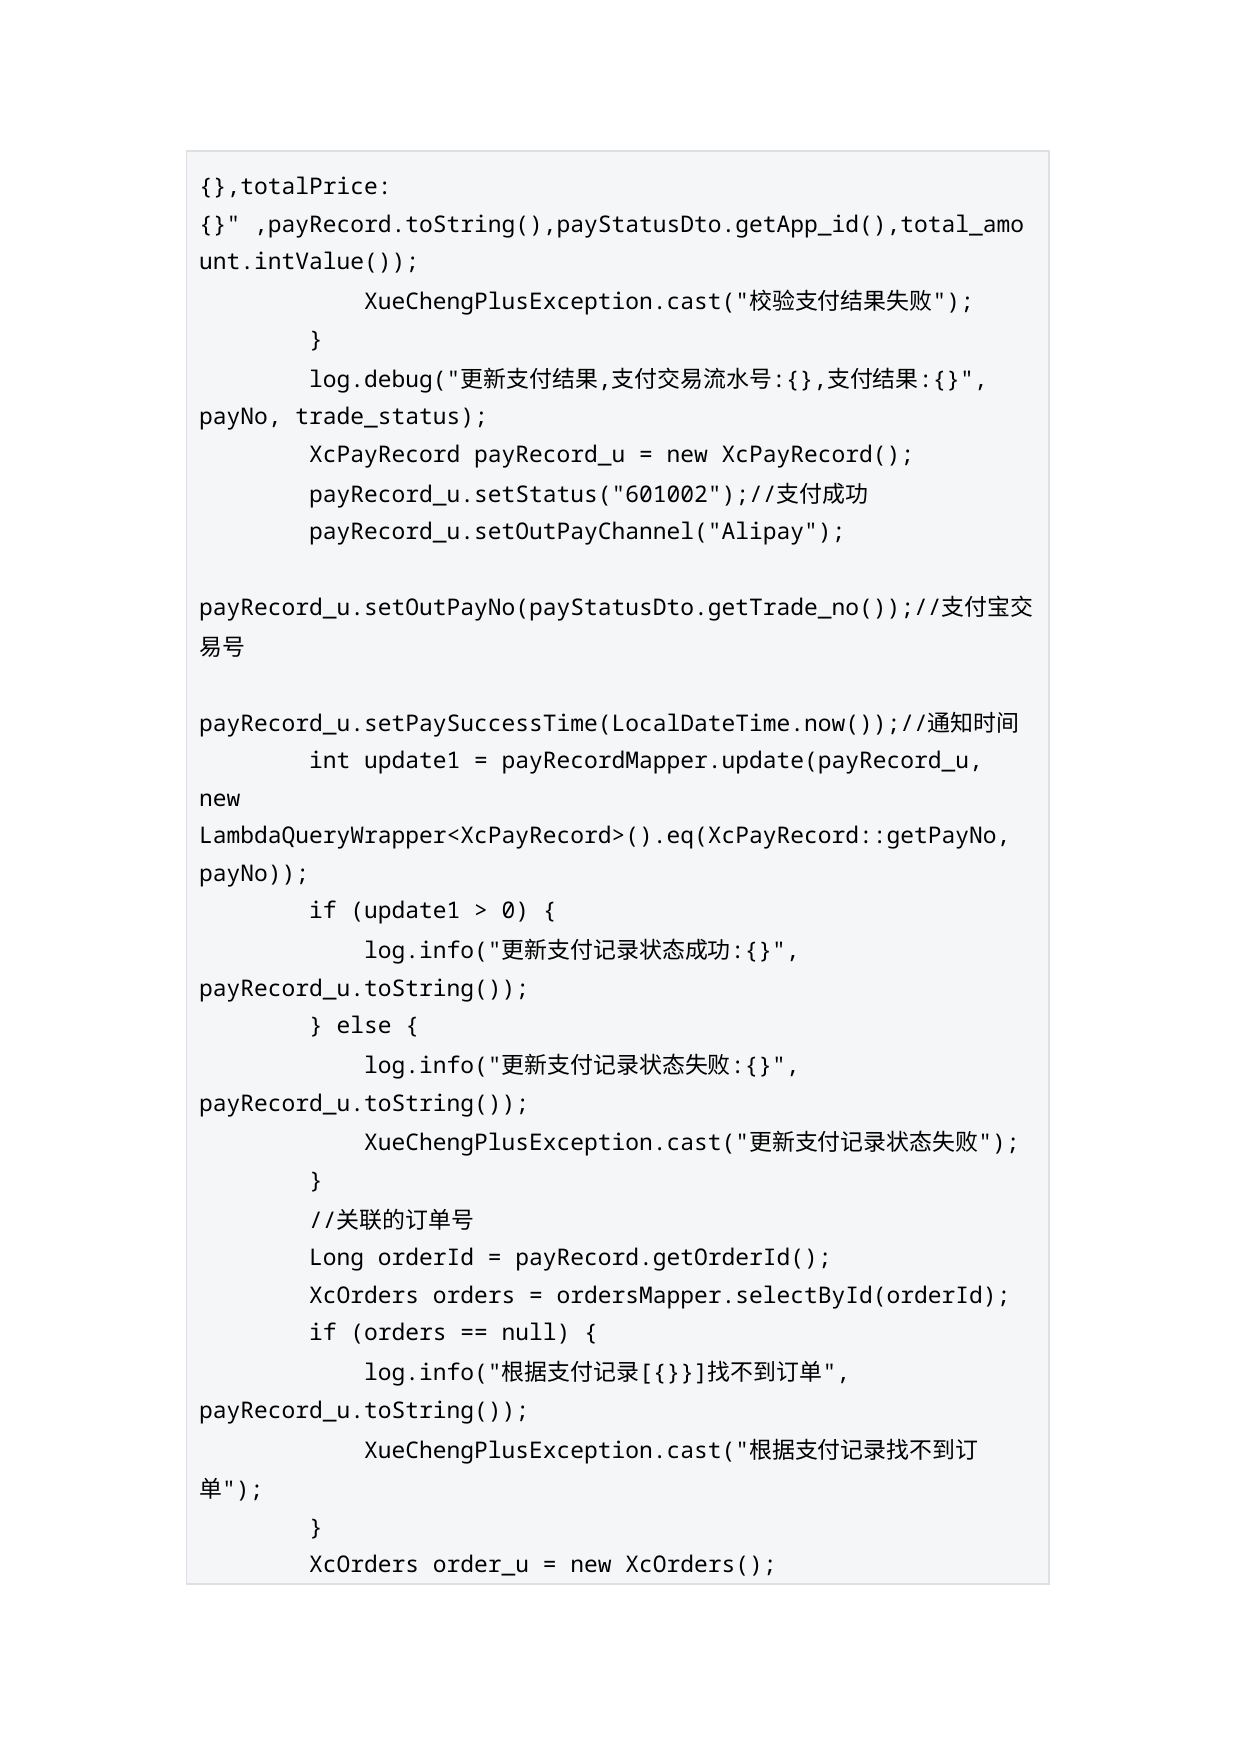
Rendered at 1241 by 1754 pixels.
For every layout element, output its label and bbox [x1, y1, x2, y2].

table_header [187, 152, 1048, 1583]
